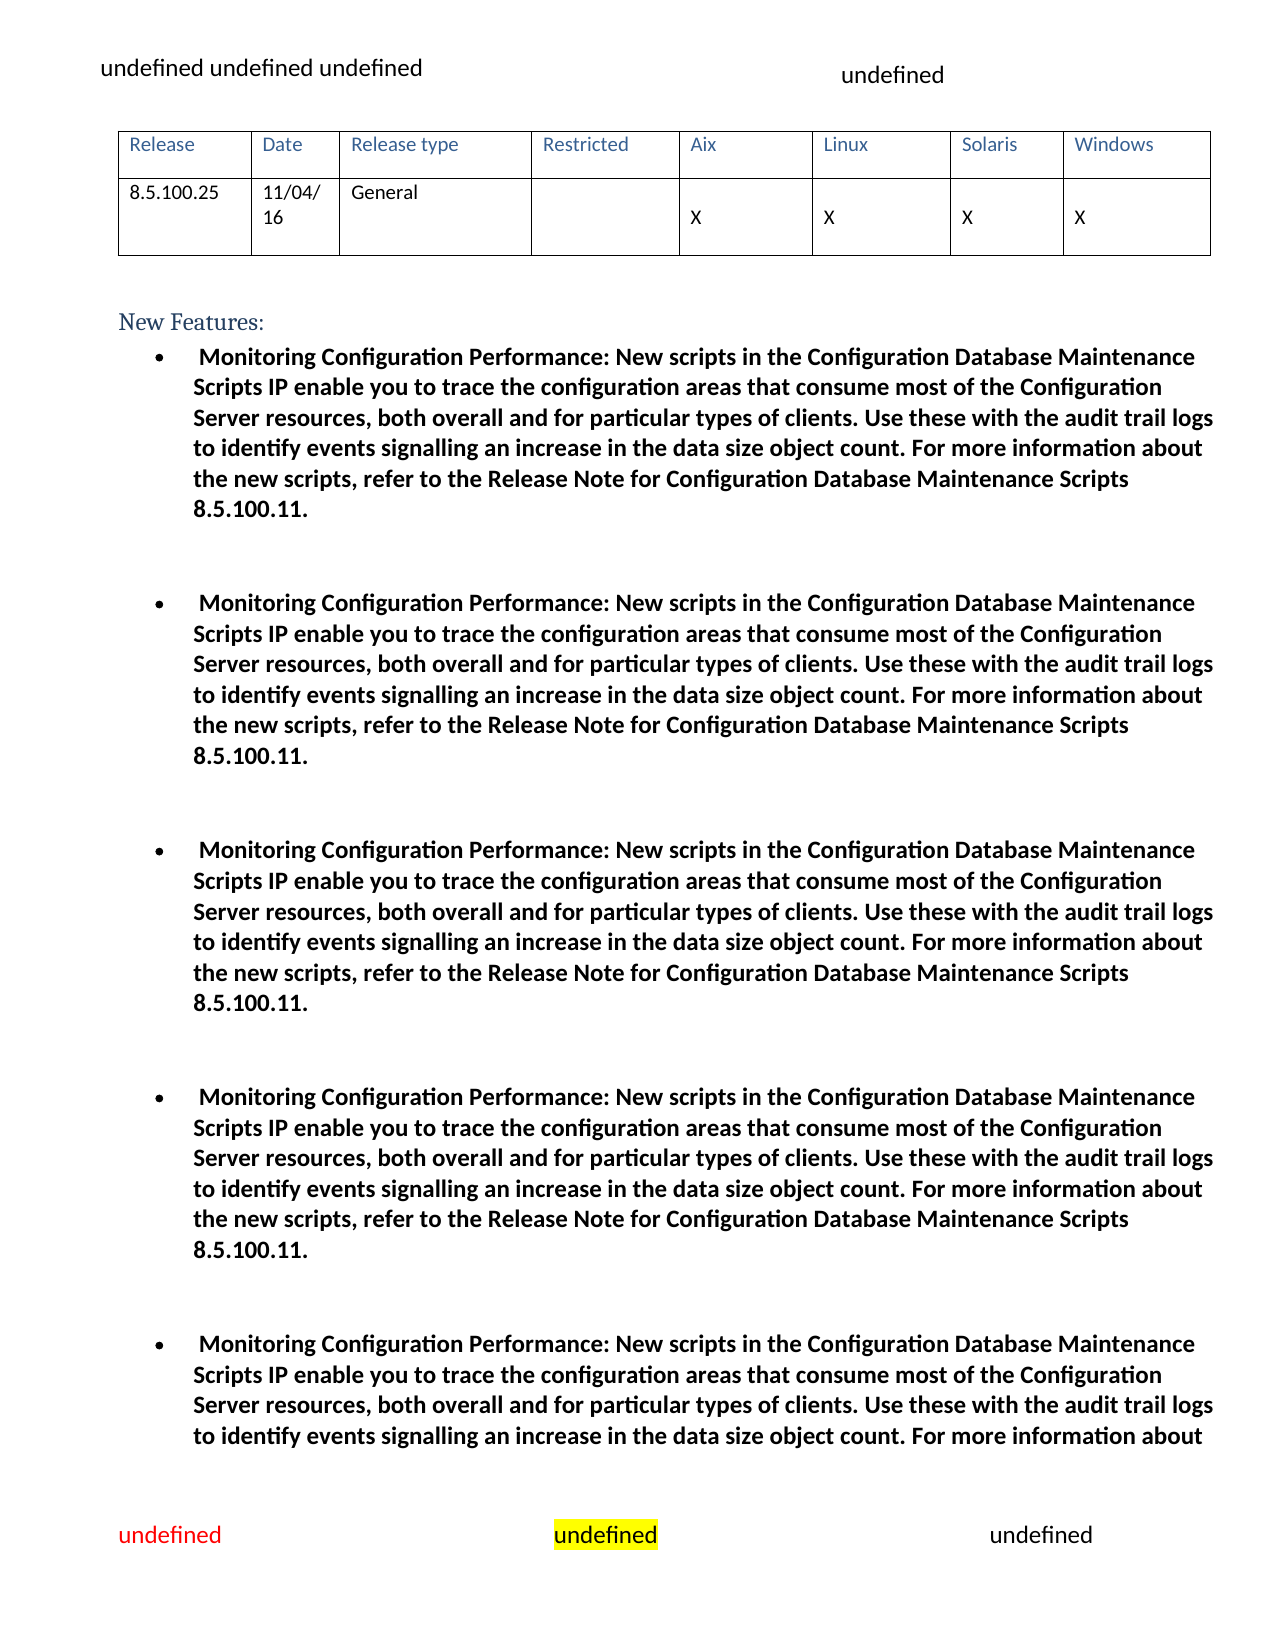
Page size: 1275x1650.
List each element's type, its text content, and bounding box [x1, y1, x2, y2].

subtitle New Features: [118, 308, 1226, 336]
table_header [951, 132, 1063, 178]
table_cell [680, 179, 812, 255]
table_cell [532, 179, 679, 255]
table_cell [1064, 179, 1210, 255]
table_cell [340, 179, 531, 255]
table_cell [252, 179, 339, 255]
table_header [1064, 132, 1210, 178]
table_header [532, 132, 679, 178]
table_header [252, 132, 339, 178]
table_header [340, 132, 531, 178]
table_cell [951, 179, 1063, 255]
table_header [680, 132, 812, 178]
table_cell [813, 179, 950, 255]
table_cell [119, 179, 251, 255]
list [156, 1328, 1226, 1451]
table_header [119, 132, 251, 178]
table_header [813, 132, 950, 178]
